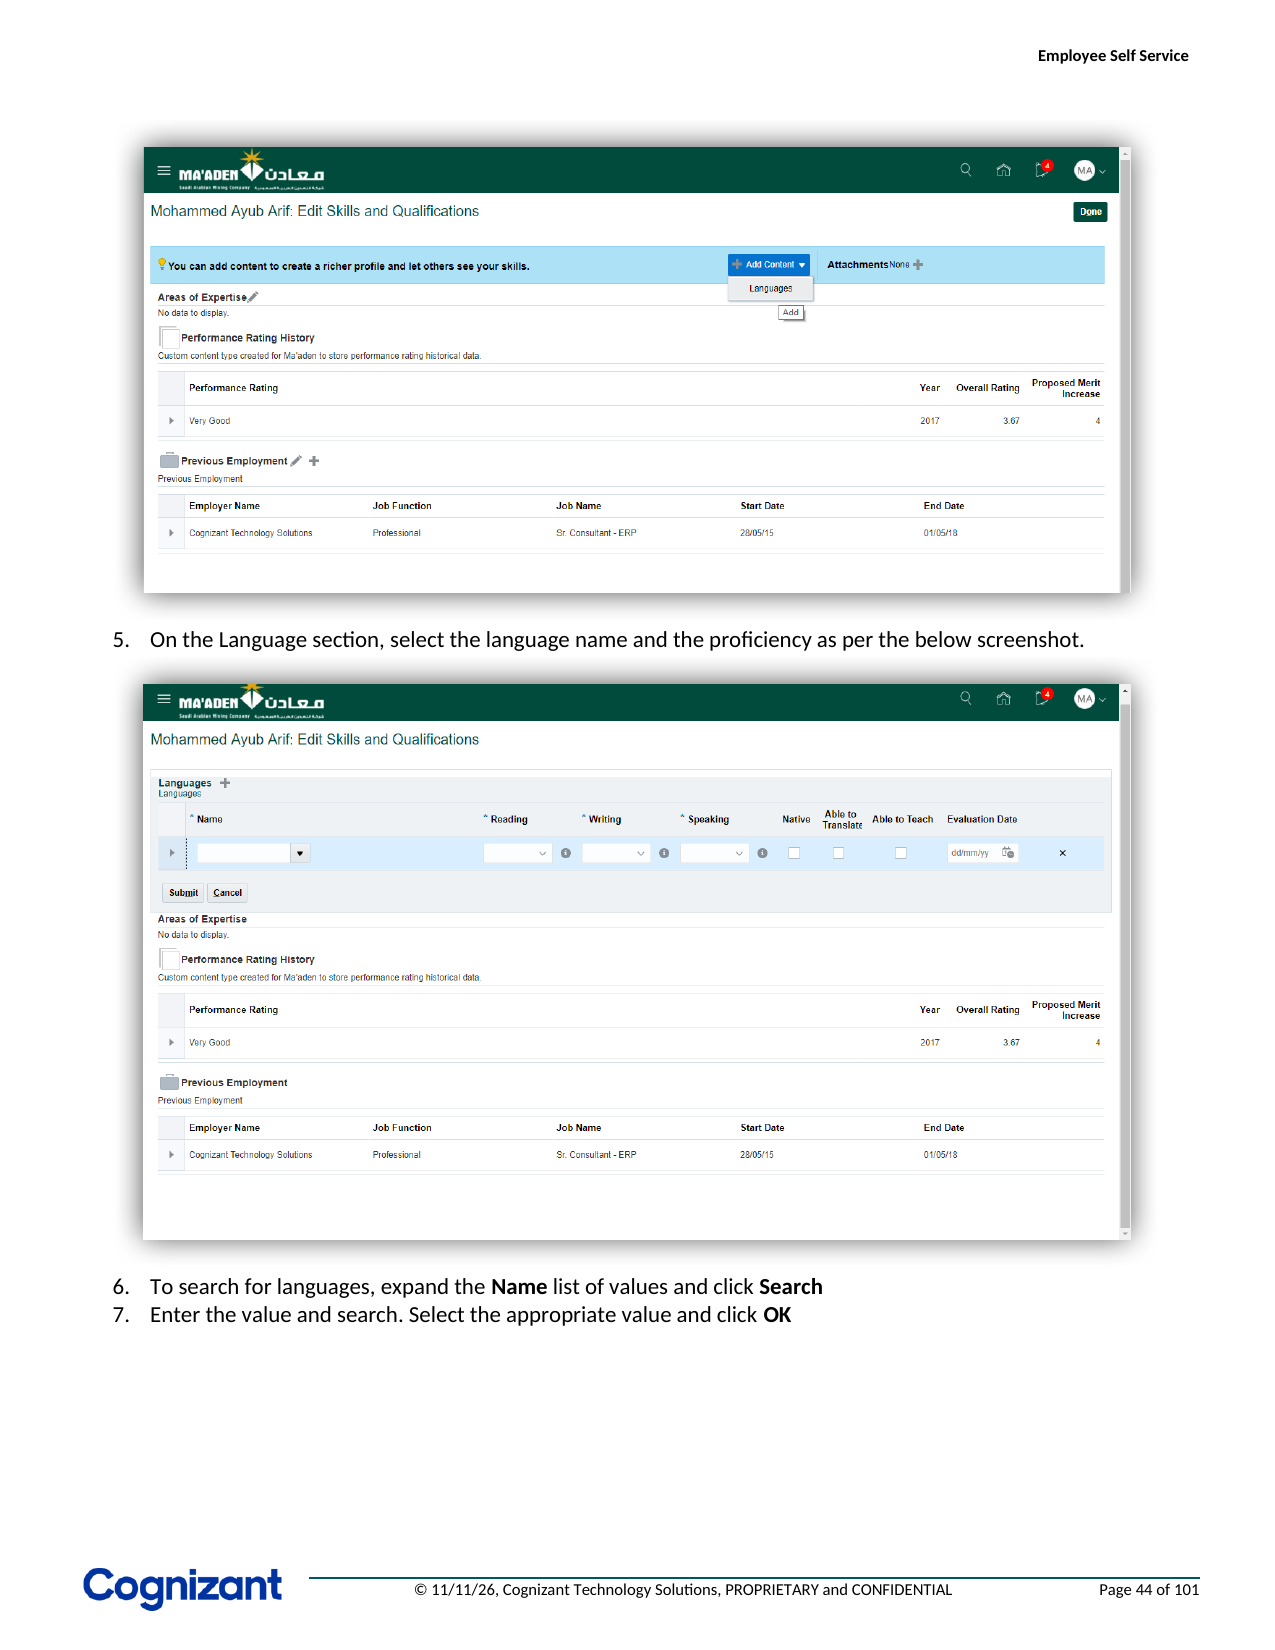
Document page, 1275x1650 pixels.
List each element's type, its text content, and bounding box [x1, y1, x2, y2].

list On the Language section, select the language name and the proficiency as per the below screenshot. [112, 626, 1200, 654]
picture [143, 147, 1131, 593]
picture [75, 1558, 299, 1614]
list Enter the value and search. Select the appropriate value and click OK [112, 1301, 1200, 1328]
list To search for languages, expand the Name list of values and click Search [112, 1272, 1200, 1301]
picture [143, 684, 1131, 1240]
